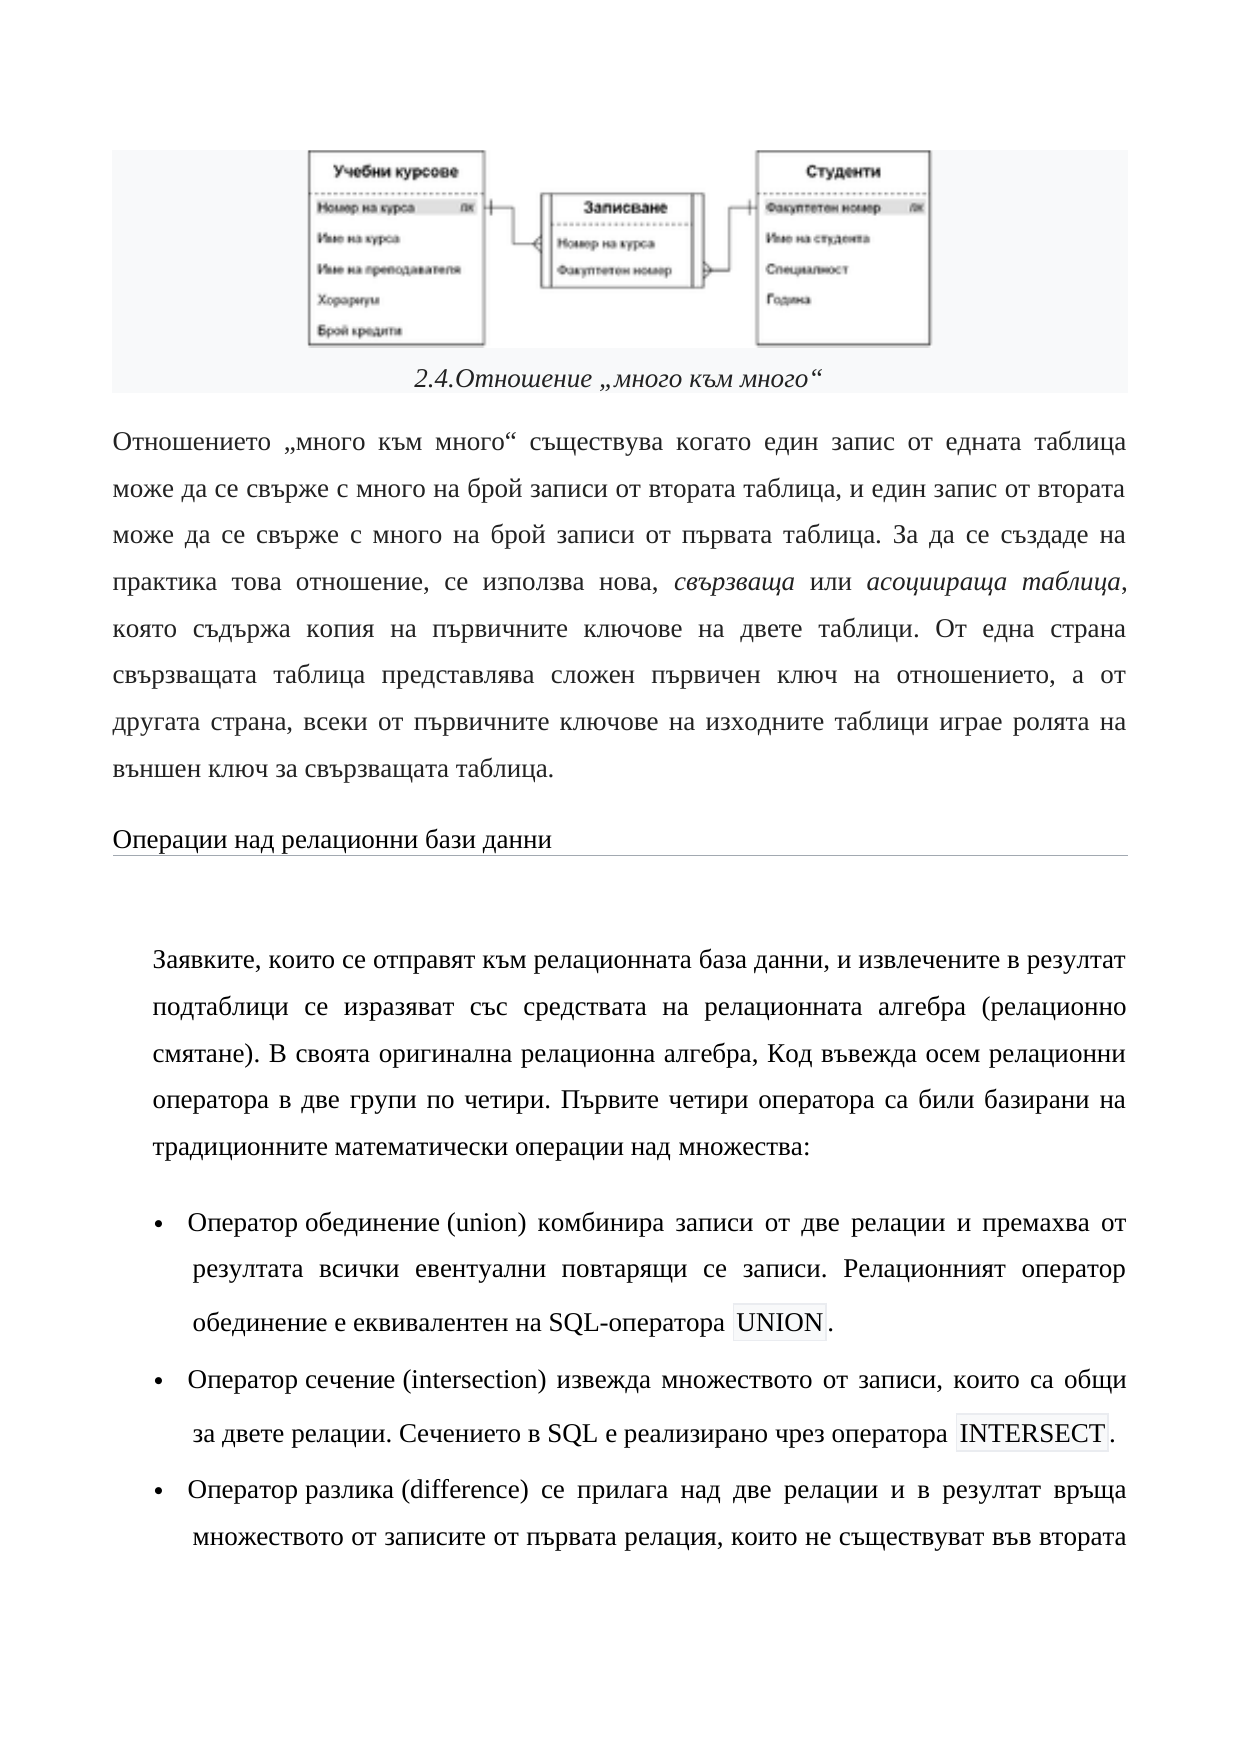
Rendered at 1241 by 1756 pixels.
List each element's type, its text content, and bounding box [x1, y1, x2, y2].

text Заявките, които се отправят към релационната база данни, и извлечените в резултат подтаблици се изразяват със средствата на релационната алгебра (релационно смятане). В своята оригинална релационна алгебра, Код въвежда осем релационни оператора в две групи по четири. Първите четири оператора са били базирани на традиционните математически операции над множества: [152, 943, 1128, 1161]
list Оператор обединение (union) комбинира записи от две релации и премахва от резултата всички евентуални повтарящи се записи. Релационният оператор обединение е еквивалентен на SQL-оператора UNION. [155, 1206, 1128, 1341]
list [155, 1473, 1128, 1551]
text Отношението „много към много“ съществува когато един запис от едната таблица може да се свърже с много на брой записи от втората таблица, и един запис от втората може да се свърже с много на брой записи от първата таблица. За да се създаде на практика това отношение, се използва нова, свързваща или асоциираща таблица, която съдържа копия на първичните ключове на двете таблици. От една страна свързващата таблица представлява сложен първичен ключ на отношението, а от другата страна, всеки от първичните ключове на изходните таблици играе ролята на външен ключ за свързващата таблица. [112, 425, 1128, 783]
text 2.4.Отношение „много към много“ [112, 362, 1128, 393]
text Операции над релационни бази данни [112, 823, 1128, 856]
picture [307, 150, 933, 348]
list Оператор сечение (intersection) извежда множеството от записи, които са общи за двете релации. Сечението в SQL е реализирано чрез оператора INTERSECT. [155, 1363, 1128, 1452]
